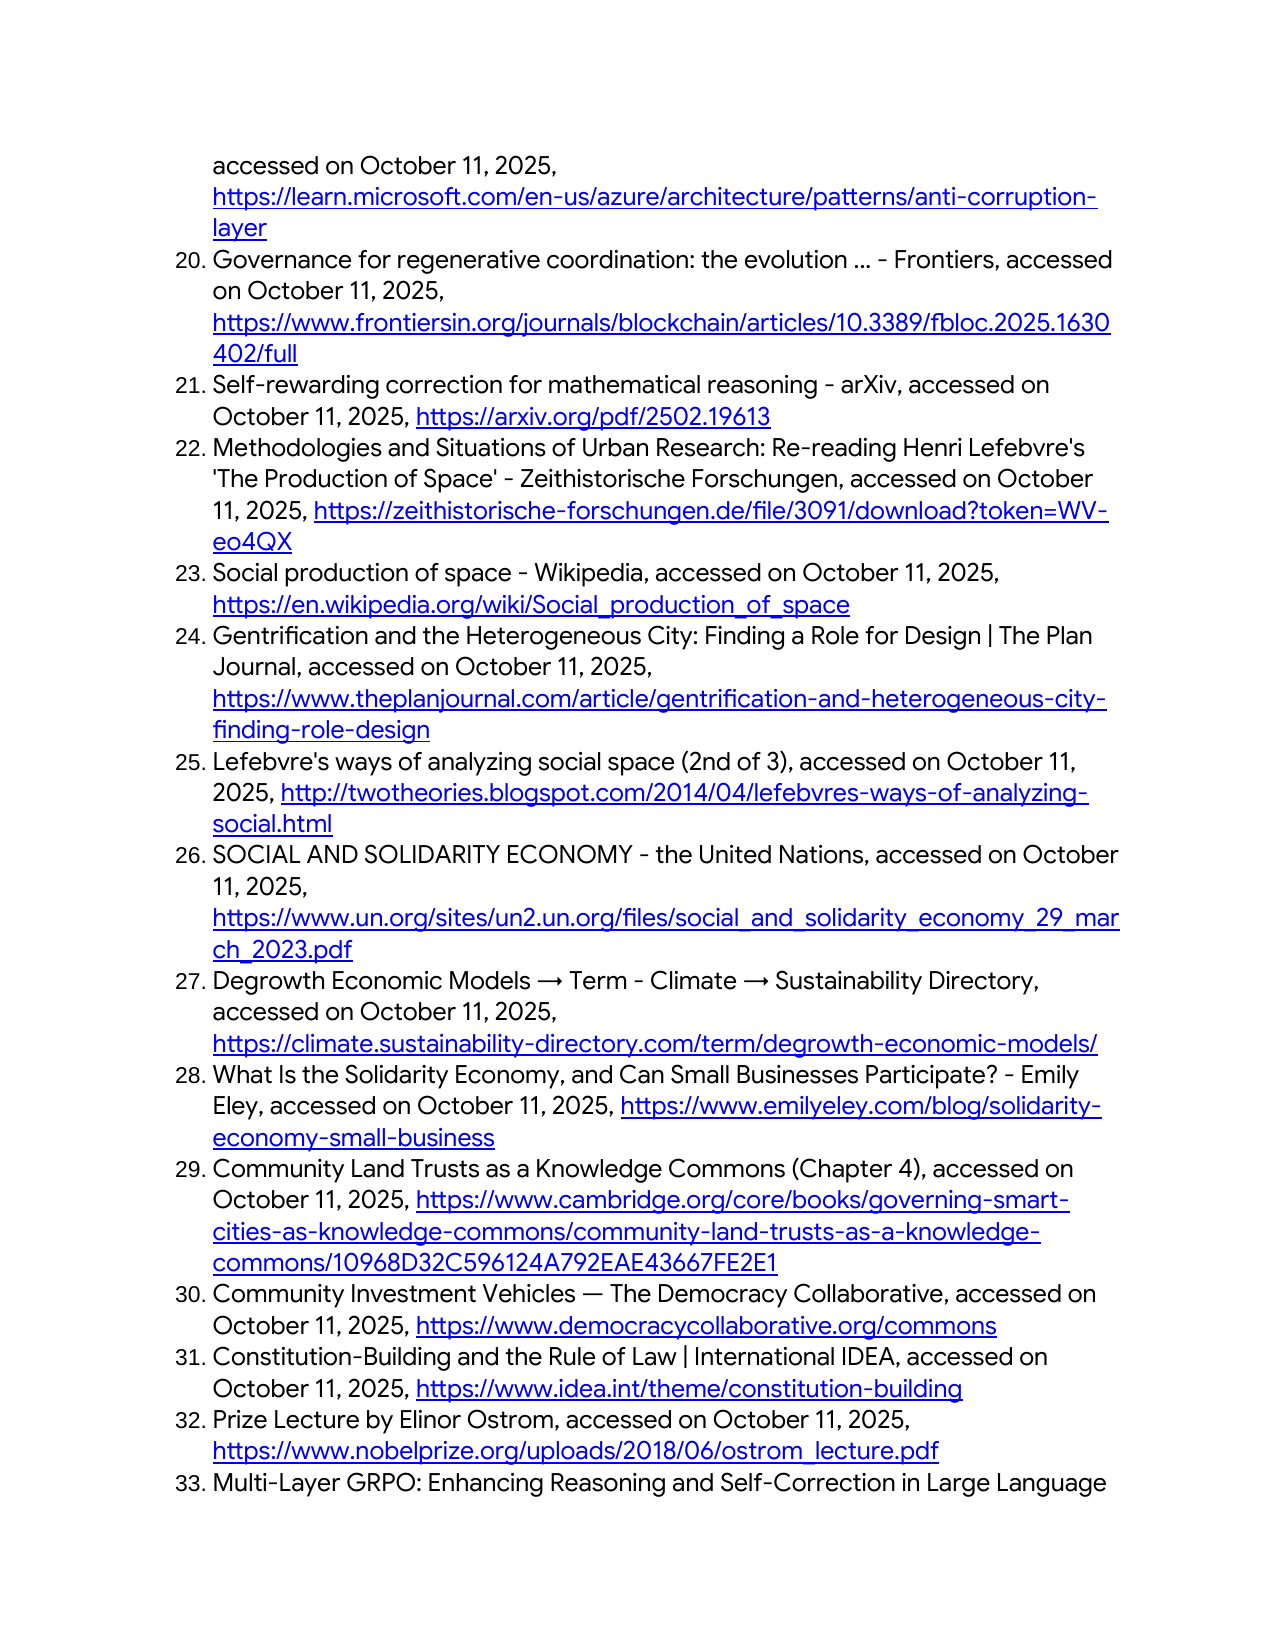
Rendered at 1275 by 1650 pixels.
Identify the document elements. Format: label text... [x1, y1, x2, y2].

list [175, 150, 1125, 244]
list Methodologies and Situations of Urban Research: Re-reading Henri Lefebvre's 'The Production of Space' - Zeithistorische Forschungen, accessed on October 11, 2025, https://zeithistorische-forschungen.de/file/3091/download?token=WV-eo4QX [175, 432, 1125, 558]
list Community Investment Vehicles — The Democracy Collaborative, accessed on October 11, 2025, https://www.democracycollaborative.org/commons [175, 1279, 1125, 1341]
list Self-rewarding correction for mathematical reasoning - arXiv, accessed on October 11, 2025, https://arxiv.org/pdf/2502.19613 [175, 369, 1125, 432]
list Prize Lecture by Elinor Ostrom, accessed on October 11, 2025, https://www.nobelprize.org/uploads/2018/06/ostrom_lecture.pdf [175, 1404, 1125, 1467]
list Gentrification and the Heterogeneous City: Finding a Role for Design | The Plan Journal, accessed on October 11, 2025, https://www.theplanjournal.com/article/gentrification-and-heterogeneous-city-finding-role-design [175, 620, 1125, 746]
list Governance for regenerative coordination: the evolution ... - Frontiers, accessed on October 11, 2025, https://www.frontiersin.org/journals/blockchain/articles/10.3389/fbloc.2025.1630402/full [175, 244, 1125, 369]
list What Is the Solidarity Economy, and Can Small Businesses Participate? - Emily Eley, accessed on October 11, 2025, https://www.emilyeley.com/blog/solidarity-economy-small-business [175, 1059, 1125, 1153]
list Lefebvre's ways of analyzing social space (2nd of 3), accessed on October 11, 2025, http://twotheories.blogspot.com/2014/04/lefebvres-ways-of-analyzing-social.html [175, 746, 1125, 840]
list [175, 1467, 1125, 1498]
list Community Land Trusts as a Knowledge Commons (Chapter 4), accessed on October 11, 2025, https://www.cambridge.org/core/books/governing-smart-cities-as-knowledge-commons/community-land-trusts-as-a-knowledge-commons/10968D32C596124A792EAE43667FE2E1 [175, 1153, 1125, 1279]
list SOCIAL AND SOLIDARITY ECONOMY - the United Nations, accessed on October 11, 2025, https://www.un.org/sites/un2.un.org/files/social_and_solidarity_economy_29_march_2023.pdf [175, 840, 1125, 965]
list Degrowth Economic Models → Term - Climate → Sustainability Directory, accessed on October 11, 2025, https://climate.sustainability-directory.com/term/degrowth-economic-models/ [175, 965, 1125, 1059]
list Social production of space - Wikipedia, accessed on October 11, 2025, https://en.wikipedia.org/wiki/Social_production_of_space [175, 558, 1125, 620]
list Constitution-Building and the Rule of Law | International IDEA, accessed on October 11, 2025, https://www.idea.int/theme/constitution-building [175, 1341, 1125, 1404]
